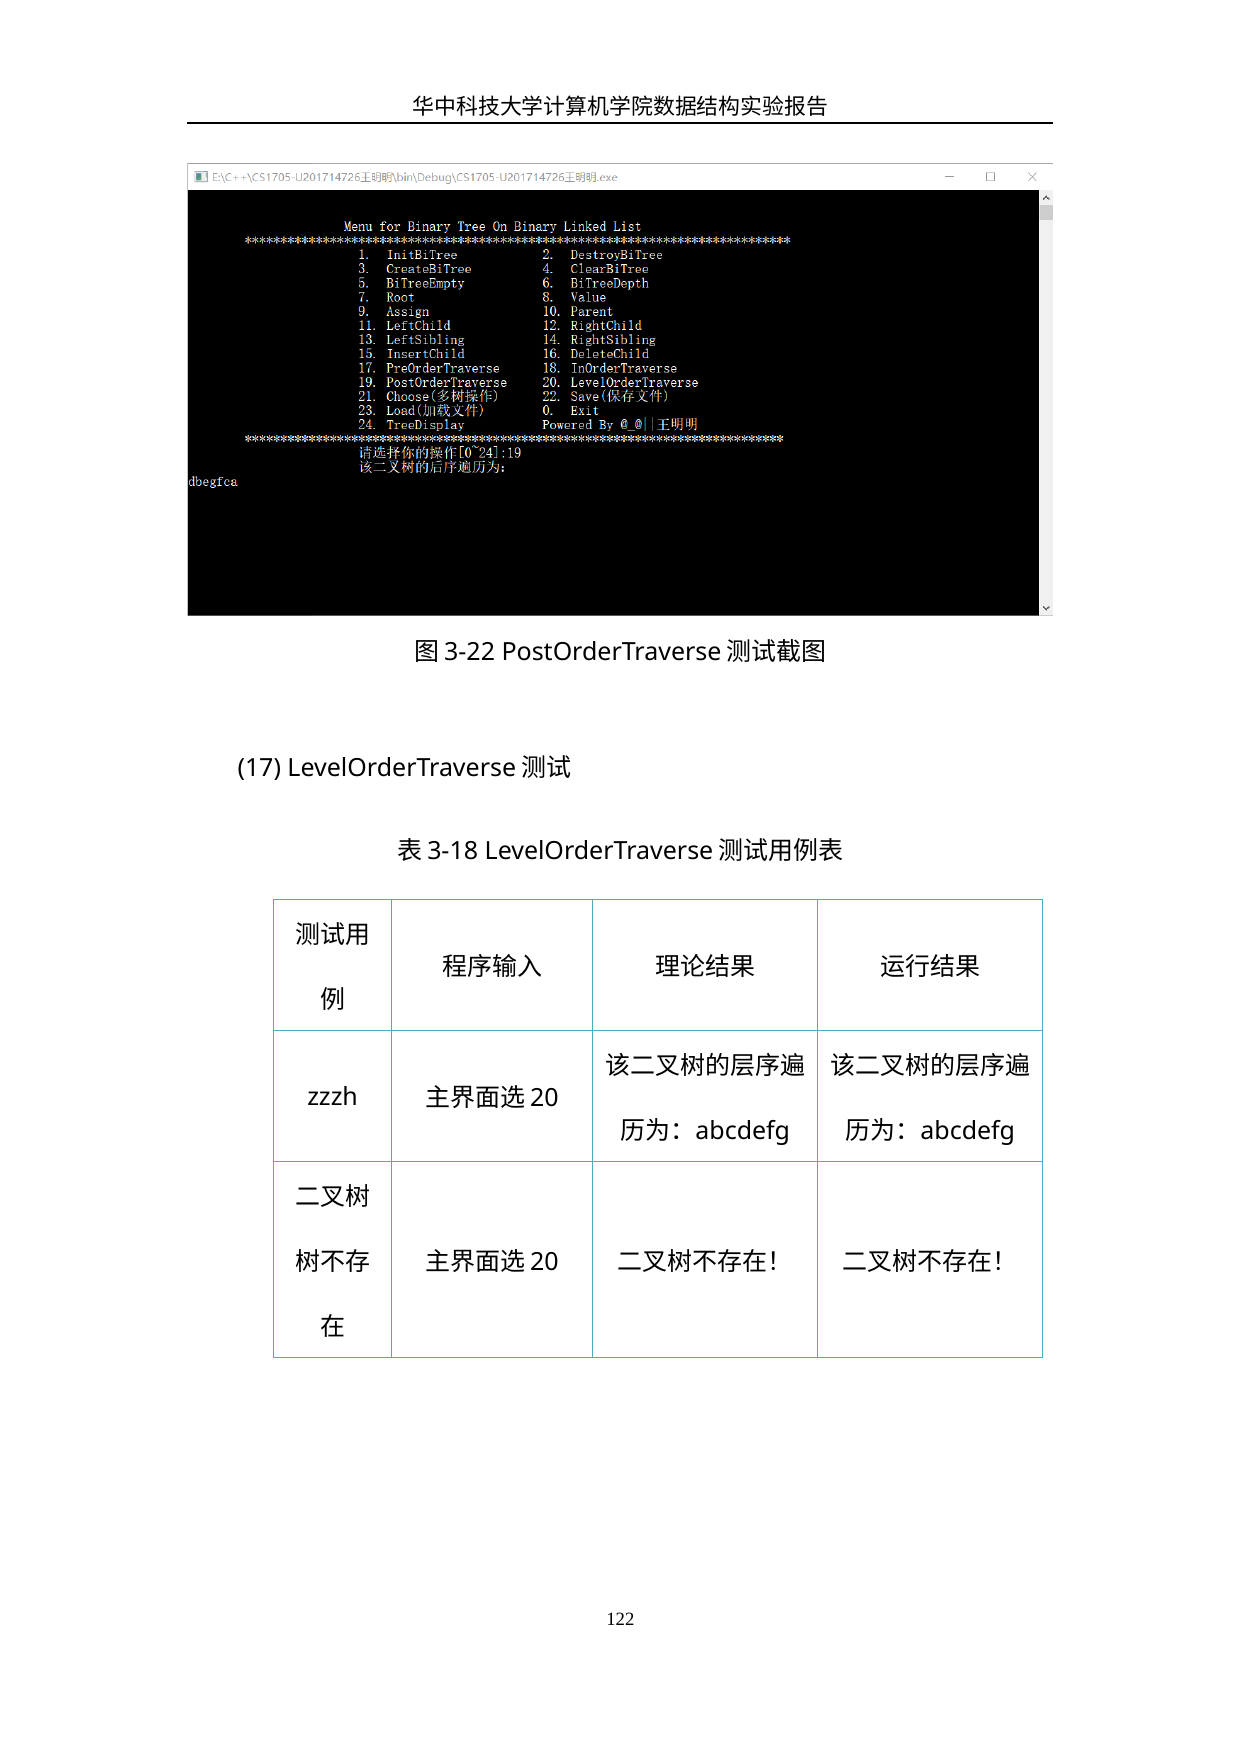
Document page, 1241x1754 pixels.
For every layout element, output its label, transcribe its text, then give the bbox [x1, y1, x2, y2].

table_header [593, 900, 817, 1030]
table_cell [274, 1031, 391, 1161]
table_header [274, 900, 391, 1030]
text 图3-22 PostOrderTraverse测试截图 [187, 617, 1053, 682]
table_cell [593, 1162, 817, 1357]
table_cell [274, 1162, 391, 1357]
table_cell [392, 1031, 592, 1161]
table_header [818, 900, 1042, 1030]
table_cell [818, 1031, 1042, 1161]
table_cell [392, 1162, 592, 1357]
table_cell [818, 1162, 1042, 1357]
text (17) LevelOrderTraverse测试 [187, 733, 1053, 798]
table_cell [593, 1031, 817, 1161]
picture [187, 163, 1053, 616]
text 表3-18 LevelOrderTraverse测试用例表 [187, 816, 1053, 881]
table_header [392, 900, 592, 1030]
